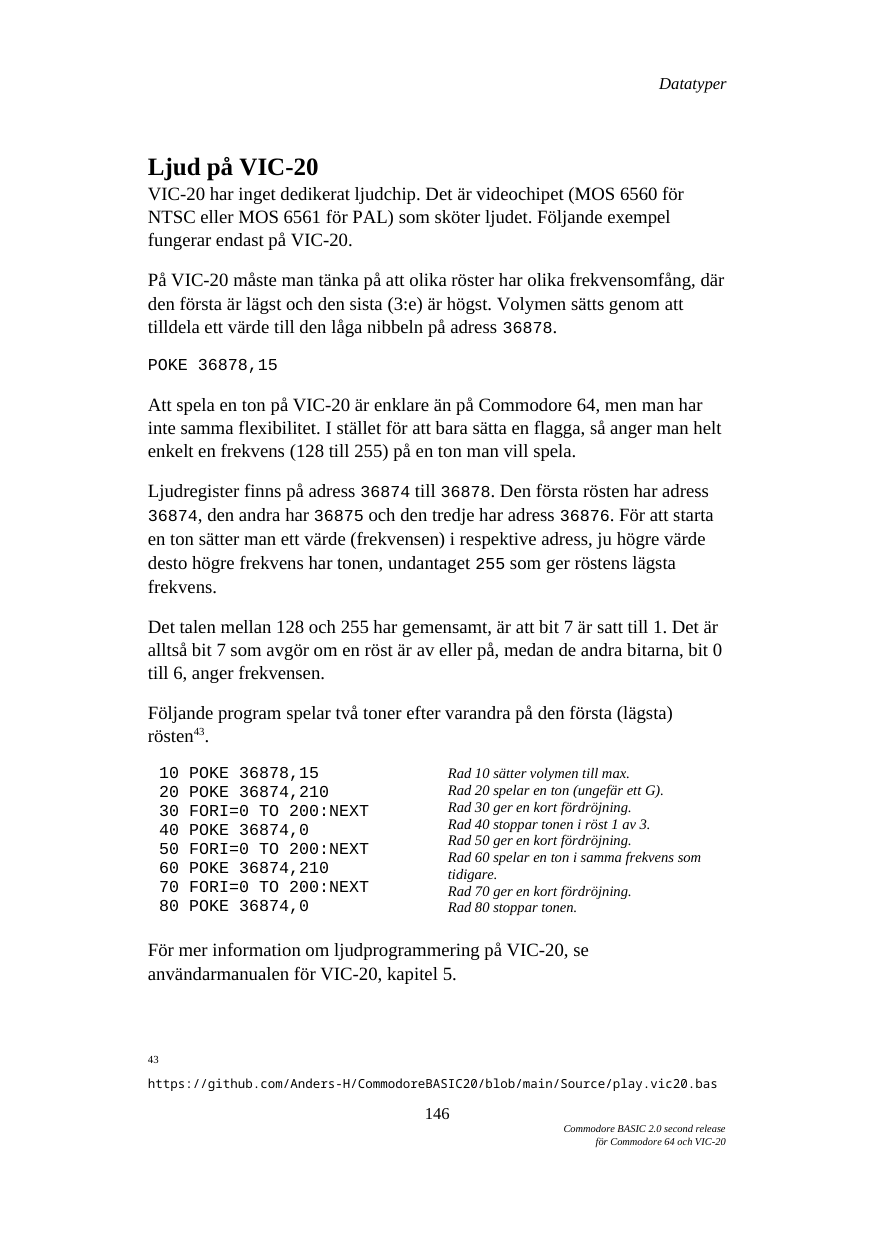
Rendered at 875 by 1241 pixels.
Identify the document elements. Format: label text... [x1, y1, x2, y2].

text Att spela en ton på VIC-20 är enklare än på Commodore 64, men man har inte samma flexibilitet. I stället för att bara sätta en flagga, så anger man helt enkelt en frekvens (128 till 255) på en ton man vill spela. [148, 394, 726, 462]
text På VIC-20 måste man tänka på att olika röster har olika frekvensomfång, där den första är lägst och den sista (3:e) är högst. Volymen sätts genom att tilldela ett värde till den låga nibbeln på adress 36878. [148, 269, 726, 338]
text Ljudregister finns på adress 36874 till 36878. Den första rösten har adress 36874, den andra har 36875 och den tredje har adress 36876. För att starta en ton sätter man ett värde (frekvensen) i respektive adress, ju högre värde desto högre frekvens har tonen, undantaget 255 som ger röstens lägsta frekvens. [148, 480, 726, 597]
text POKE 36878,15 [148, 357, 726, 376]
text VIC-20 har inget dedikerat ljudchip. Det är videochipet (MOS 6560 för NTSC eller MOS 6561 för PAL) som sköter ljudet. Följande exempel fungerar endast på VIC-20. [148, 183, 726, 251]
text Följande program spelar två toner efter varandra på den första (lägsta) rösten. [148, 702, 726, 747]
text För mer information om ljudprogrammering på VIC-20, se användarmanualen för VIC-20, kapitel 5. [148, 916, 726, 984]
table_header 10 POKE 36878,15 20 POKE 36874,210 30 FORI=0 TO 200:NEXT 40 POKE 36874,0 50 FORI=0 TO 200:NEXT 60 POKE 36874,210 70 FORI=0 TO 200:NEXT 80 POKE 36874,0 [148, 765, 436, 916]
subtitle Ljud på VIC-20 [148, 152, 726, 181]
text Det talen mellan 128 och 255 har gemensamt, är att bit 7 är satt till 1. Det är alltså bit 7 som avgör om en röst är av eller på, medan de andra bitarna, bit 0 till 6, anger frekvensen. [148, 616, 726, 684]
table_header Rad 10 sätter volymen till max. Rad 20 spelar en ton (ungefär ett G). Rad 30 ger en kort fördröjning. Rad 40 stoppar tonen i röst 1 av 3. Rad 50 ger en kort fördröjning. Rad 60 spelar en ton i samma frekvens som tidigare. Rad 70 ger en kort fördröjning. Rad 80 stoppar tonen. [436, 765, 725, 916]
